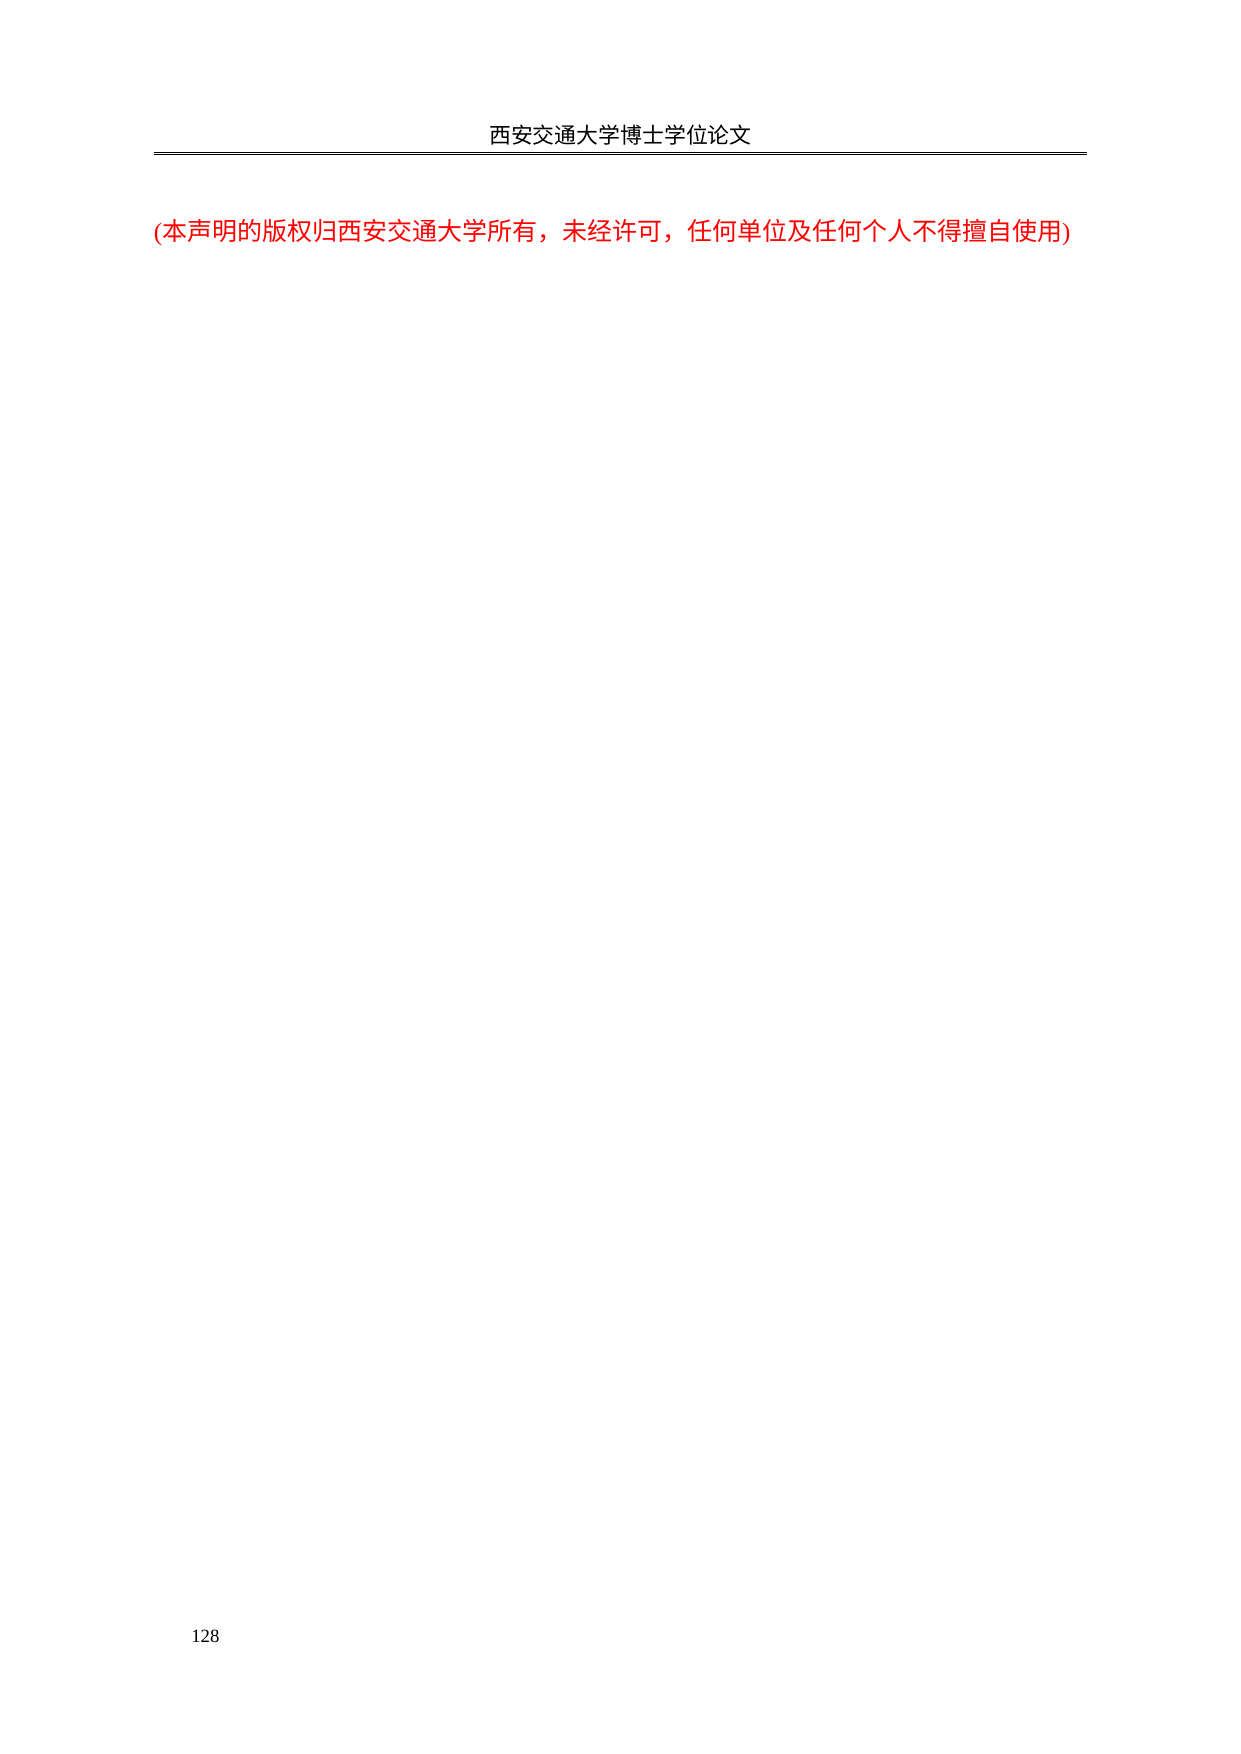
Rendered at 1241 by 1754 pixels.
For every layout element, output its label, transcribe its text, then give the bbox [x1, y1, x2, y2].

text (本声明的版权归西安交通大学所有，未经许可，任何单位及任何个人不得擅自使用) [153, 212, 1087, 248]
